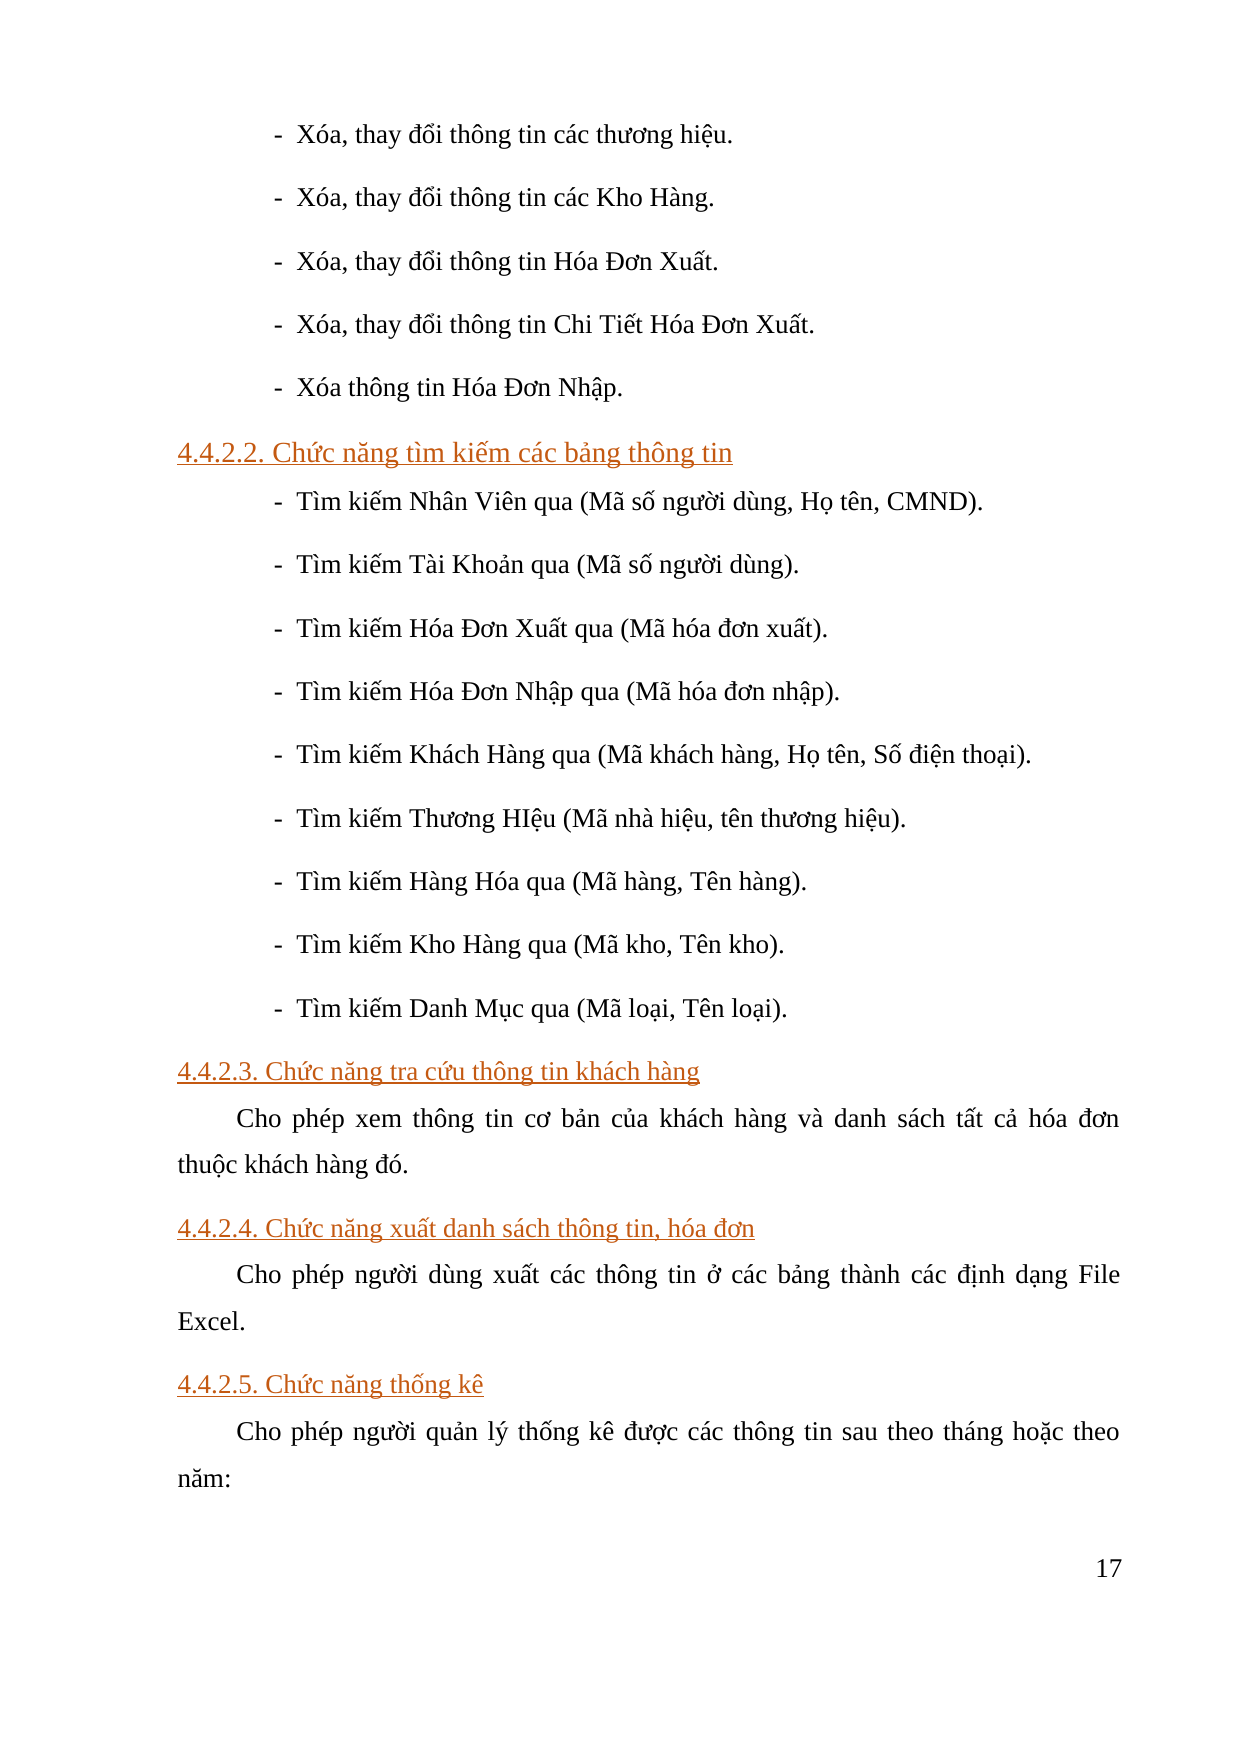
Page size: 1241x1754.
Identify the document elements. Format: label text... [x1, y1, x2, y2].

text - Xóa, thay đổi thông tin các Kho Hàng. [274, 181, 1122, 213]
text Cho phép người quản lý thống kê được các thông tin sau theo tháng hoặc theo năm: [177, 1415, 1122, 1493]
text - Tìm kiếm Thương HIệu (Mã nhà hiệu, tên thương hiệu). [274, 802, 1122, 833]
subtitle 4.4.2.5. Chức năng thống kê [177, 1368, 1122, 1399]
text - Xóa, thay đổi thông tin các thương hiệu. [274, 118, 1122, 149]
text - Tìm kiếm Tài Khoản qua (Mã số người dùng). [274, 548, 1122, 579]
text - Xóa, thay đổi thông tin Chi Tiết Hóa Đơn Xuất. [274, 308, 1122, 339]
text - Xóa thông tin Hóa Đơn Nhập. [274, 371, 1122, 403]
text Cho phép người dùng xuất các thông tin ở các bảng thành các định dạng File Excel. [177, 1258, 1122, 1336]
text - Tìm kiếm Danh Mục qua (Mã loại, Tên loại). [274, 992, 1122, 1023]
text - Tìm kiếm Hóa Đơn Xuất qua (Mã hóa đơn xuất). [274, 612, 1122, 643]
text Cho phép xem thông tin cơ bản của khách hàng và danh sách tất cả hóa đơn thuộc khách hàng đó. [177, 1102, 1122, 1179]
subtitle 4.4.2.3. Chức năng tra cứu thông tin khách hàng [177, 1055, 1122, 1086]
subtitle 4.4.2.2. Chức năng tìm kiếm các bảng thông tin [177, 435, 1122, 468]
text - Tìm kiếm Nhân Viên qua (Mã số người dùng, Họ tên, CMND). [274, 485, 1122, 516]
text - Tìm kiếm Khách Hàng qua (Mã khách hàng, Họ tên, Số điện thoại). [274, 738, 1122, 769]
text - Xóa, thay đổi thông tin Hóa Đơn Xuất. [274, 245, 1122, 276]
text - Tìm kiếm Hóa Đơn Nhập qua (Mã hóa đơn nhập). [274, 675, 1122, 706]
text - Tìm kiếm Kho Hàng qua (Mã kho, Tên kho). [274, 928, 1122, 959]
text - Tìm kiếm Hàng Hóa qua (Mã hàng, Tên hàng). [274, 865, 1122, 896]
subtitle 4.4.2.4. Chức năng xuất danh sách thông tin, hóa đơn [177, 1212, 1122, 1243]
